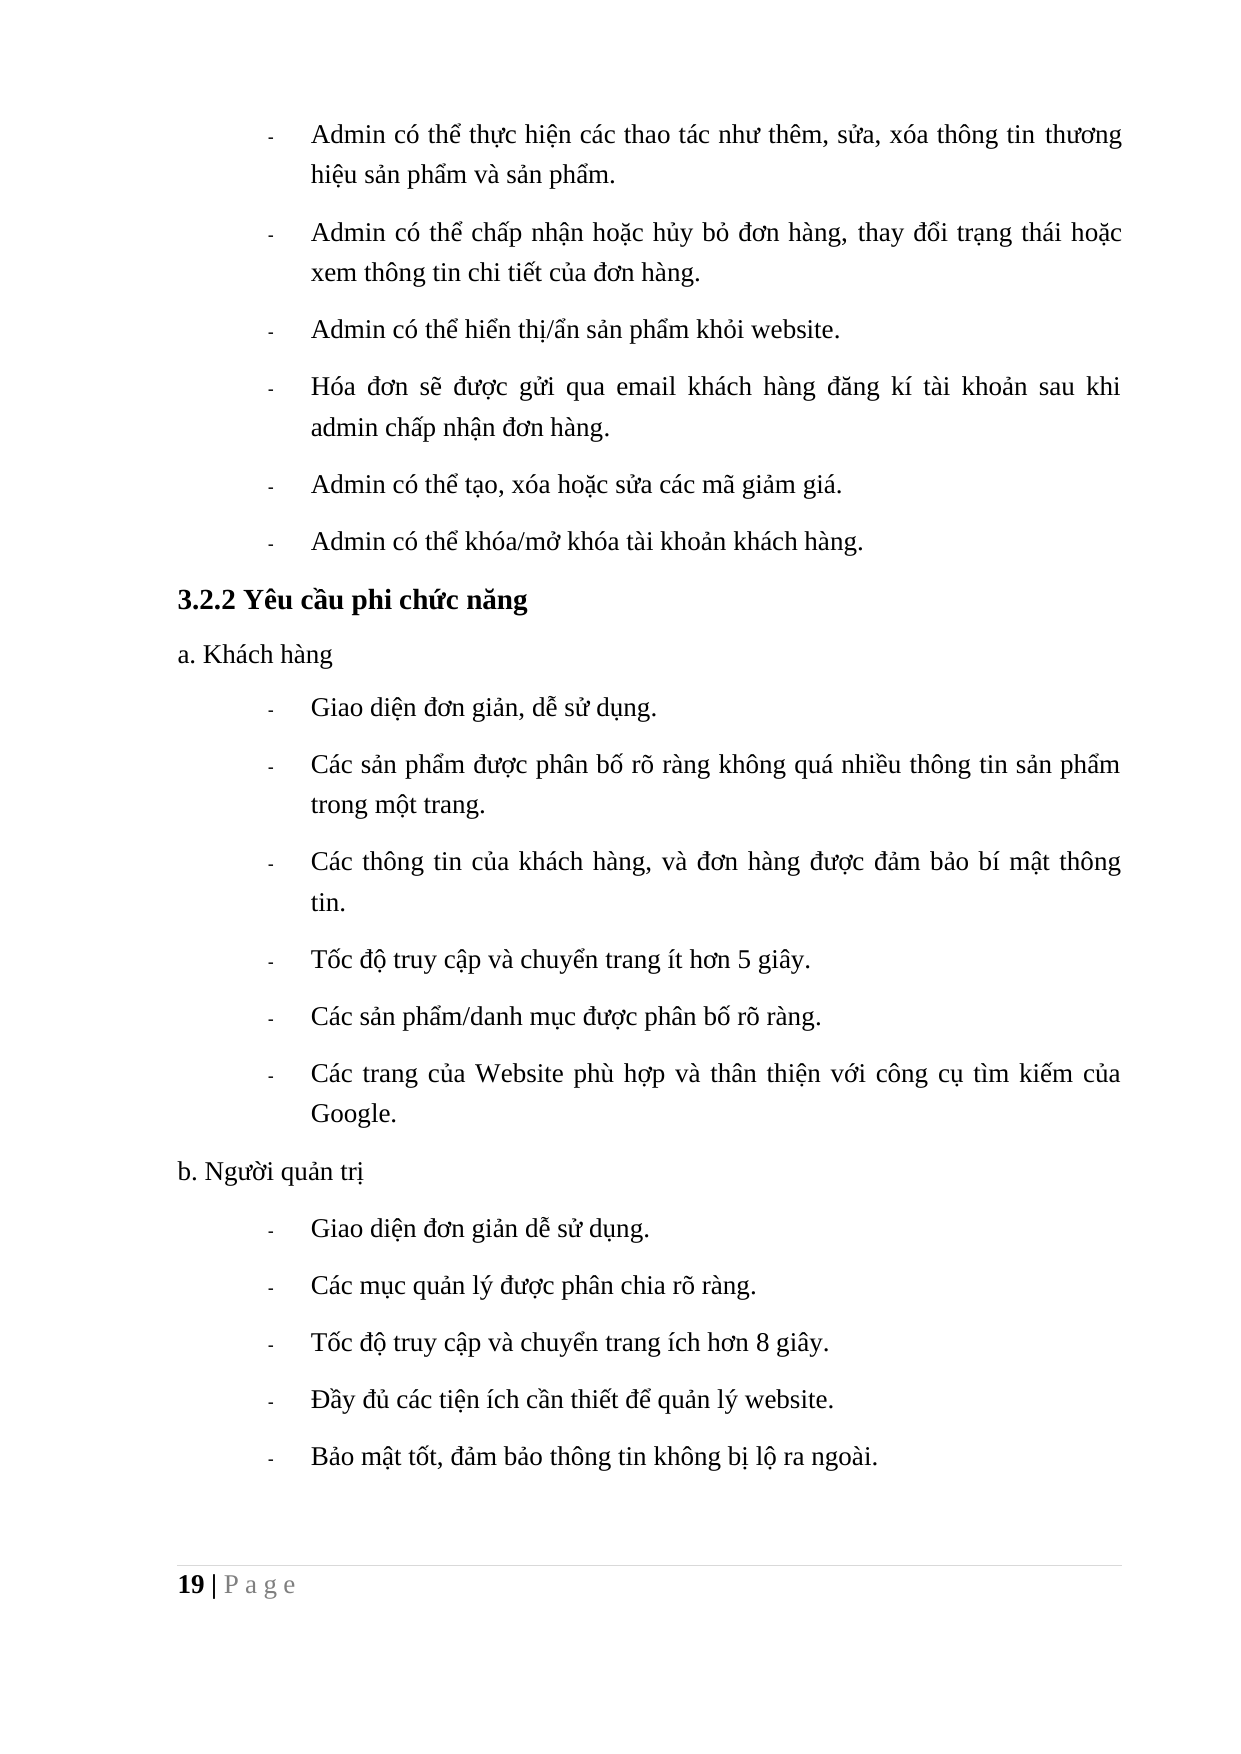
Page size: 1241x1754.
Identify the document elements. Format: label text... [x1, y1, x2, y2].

text 3.2.2 Yêu cầu phi chức năng [177, 582, 1122, 615]
list Admin có thể chấp nhận hoặc hủy bỏ đơn hàng, thay đổi trạng thái hoặc xem thông tin chi tiết của đơn hàng. [273, 216, 1122, 287]
list Các sản phẩm được phân bố rõ ràng không quá nhiều thông tin sản phẩm trong một trang. [273, 748, 1122, 819]
list Admin có thể tạo, xóa hoặc sửa các mã giảm giá. [273, 468, 1122, 499]
list Các trang của Website phù hợp và thân thiện với công cụ tìm kiếm của Google. [273, 1057, 1122, 1129]
list Tốc độ truy cập và chuyển trang ích hơn 8 giây. [273, 1326, 1122, 1357]
list Giao diện đơn giản, dễ sử dụng. [273, 691, 1122, 722]
list Các thông tin của khách hàng, và đơn hàng được đảm bảo bí mật thông tin. [273, 845, 1122, 917]
text a. Khách hàng [177, 638, 1122, 669]
list Admin có thể hiển thị/ẩn sản phẩm khỏi website. [273, 313, 1122, 344]
text b. Người quản trị [177, 1154, 1122, 1186]
list Giao diện đơn giản dễ sử dụng. [273, 1212, 1122, 1243]
list Admin có thể khóa/mở khóa tài khoản khách hàng. [273, 525, 1122, 556]
list Các mục quản lý được phân chia rõ ràng. [273, 1269, 1122, 1300]
list Admin có thể thực hiện các thao tác như thêm, sửa, xóa thông tin thương hiệu sản phẩm và sản phẩm. [273, 118, 1122, 190]
list Đầy đủ các tiện ích cần thiết để quản lý website. [273, 1383, 1122, 1414]
list Các sản phẩm/danh mục được phân bố rõ ràng. [273, 1000, 1122, 1031]
list Hóa đơn sẽ được gửi qua email khách hàng đăng kí tài khoản sau khi admin chấp nhận đơn hàng. [273, 370, 1122, 442]
list Bảo mật tốt, đảm bảo thông tin không bị lộ ra ngoài. [273, 1440, 1122, 1471]
list Tốc độ truy cập và chuyển trang ít hơn 5 giây. [273, 943, 1122, 974]
